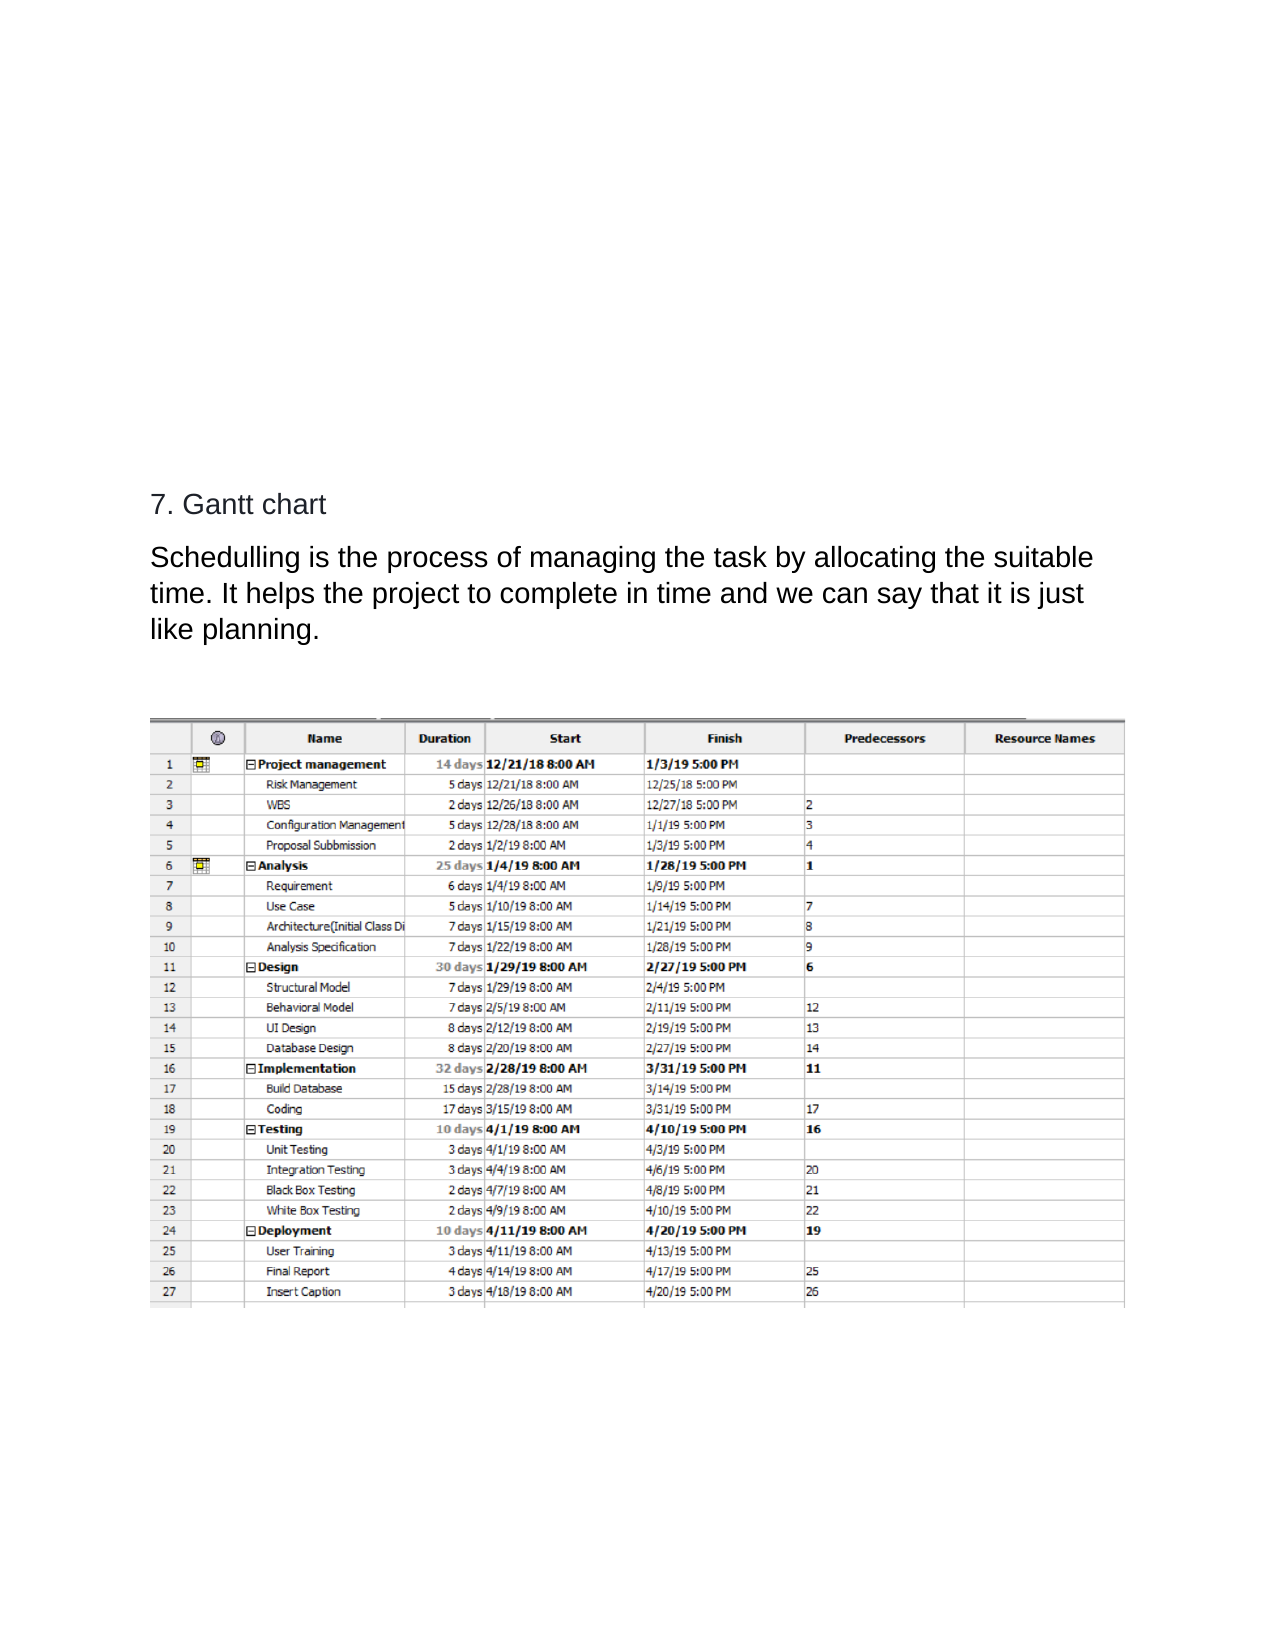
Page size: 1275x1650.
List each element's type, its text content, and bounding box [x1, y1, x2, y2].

picture [150, 718, 1125, 1308]
text Schedulling is the process of managing the task by allocating the suitable time. It helps the project to complete in time and we can say that it is just like planning. [150, 540, 1125, 646]
text 7. Gantt chart [150, 451, 1125, 521]
